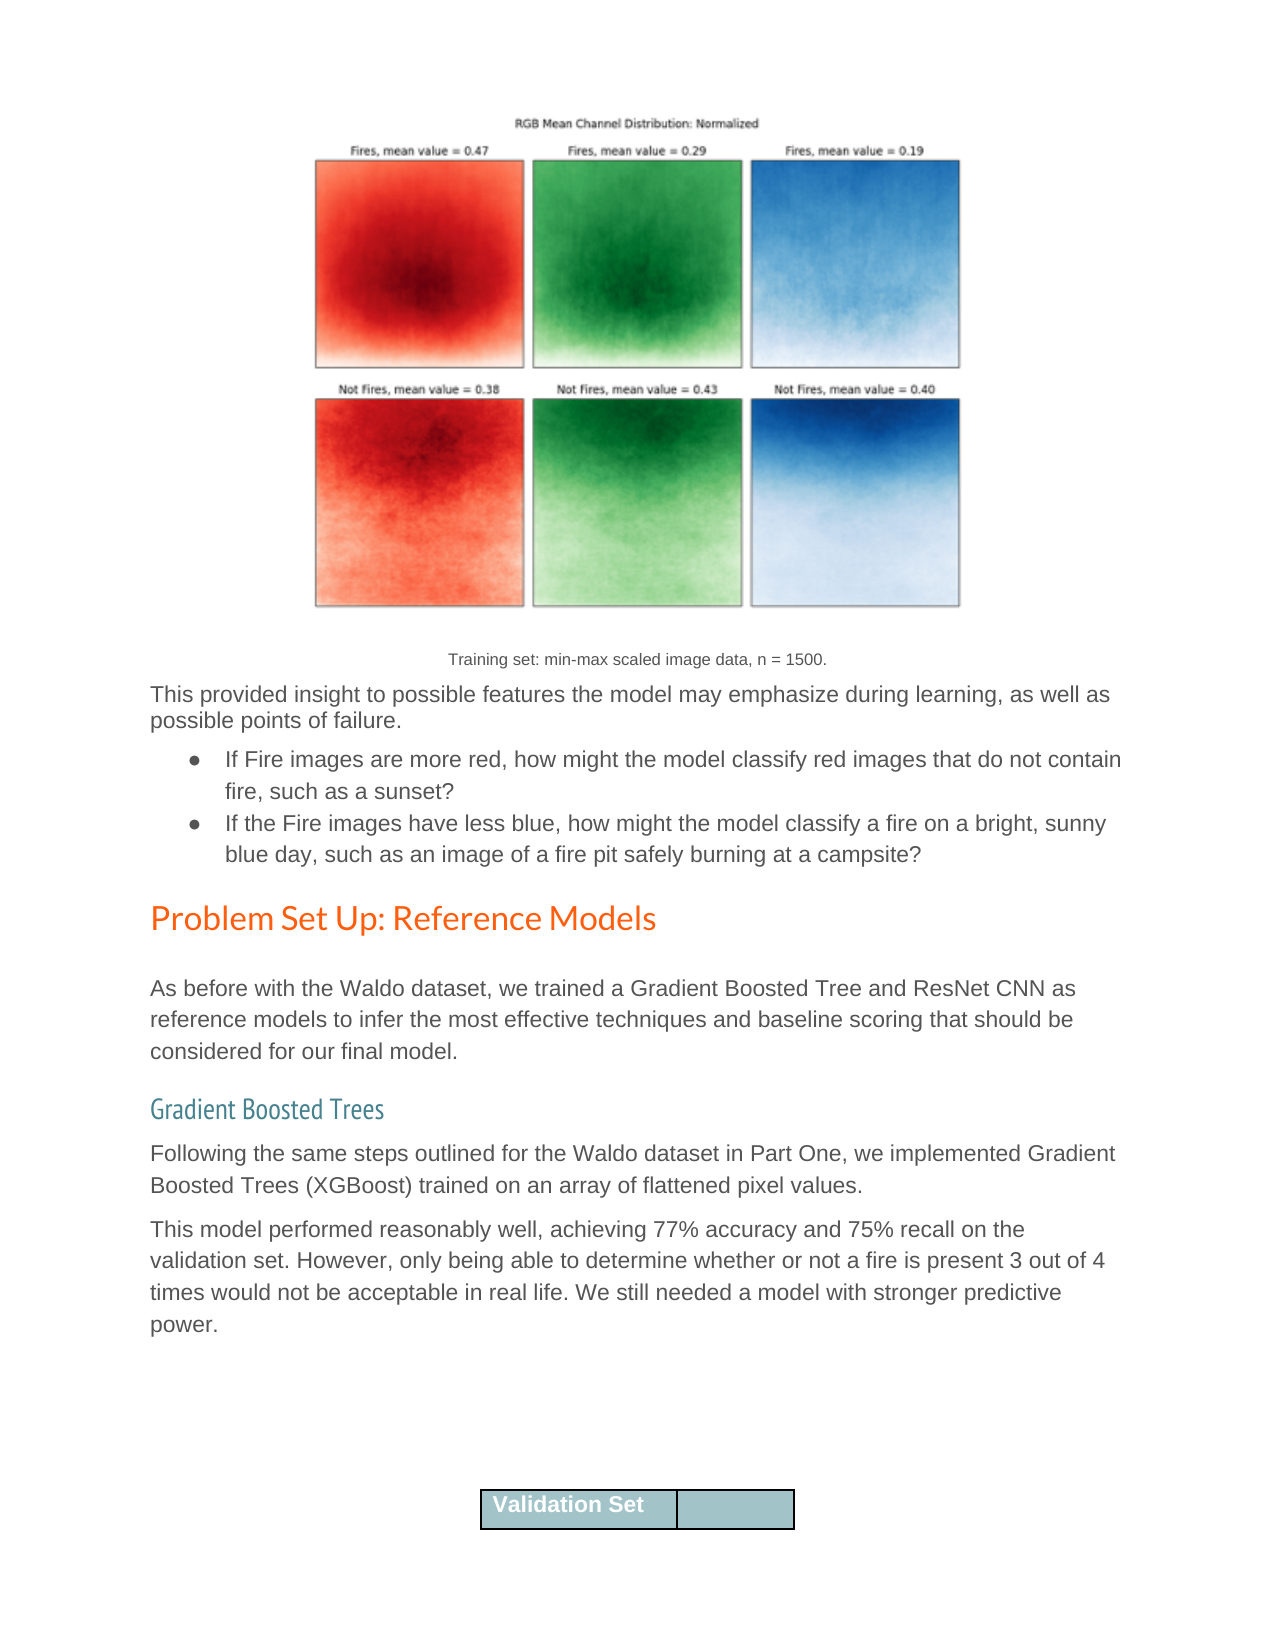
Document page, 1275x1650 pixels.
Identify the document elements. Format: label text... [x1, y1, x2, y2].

text Following the same steps outlined for the Waldo dataset in Part One, we implemented Gradient Boosted Trees (XGBoost) trained on an array of flattened pixel values. [150, 1140, 1125, 1198]
subtitle Gradient Boosted Trees [150, 1090, 1125, 1128]
table_header Validation Set [482, 1491, 676, 1528]
list If Fire images are more red, how might the model classify red images that do not contain fire, such as a sunset? [187, 746, 1125, 804]
text Training set: min-max scaled image data, n = 1500. [150, 649, 1125, 669]
list If the Fire images have less blue, how might the model classify a fire on a bright, sunny blue day, such as an image of a fire pit safely burning at a campsite? [187, 809, 1125, 867]
subtitle Problem Set Up: Reference Models [150, 898, 1125, 938]
text This provided insight to possible features the model may emphasize during learning, as well as possible points of failure. [150, 681, 1125, 734]
picture [309, 112, 966, 613]
text This model performed reasonably well, achieving 77% accuracy and 75% recall on the validation set. However, only being able to determine whether or not a fire is present 3 out of 4 times would not be acceptable in real life. We still needed a model with stronger predictive power. [150, 1216, 1125, 1337]
text As before with the Waldo dataset, we trained a Gradient Boosted Tree and ResNet CNN as reference models to infer the most effective techniques and baseline scoring that should be considered for our final model. [150, 974, 1125, 1064]
table_header [678, 1491, 793, 1528]
